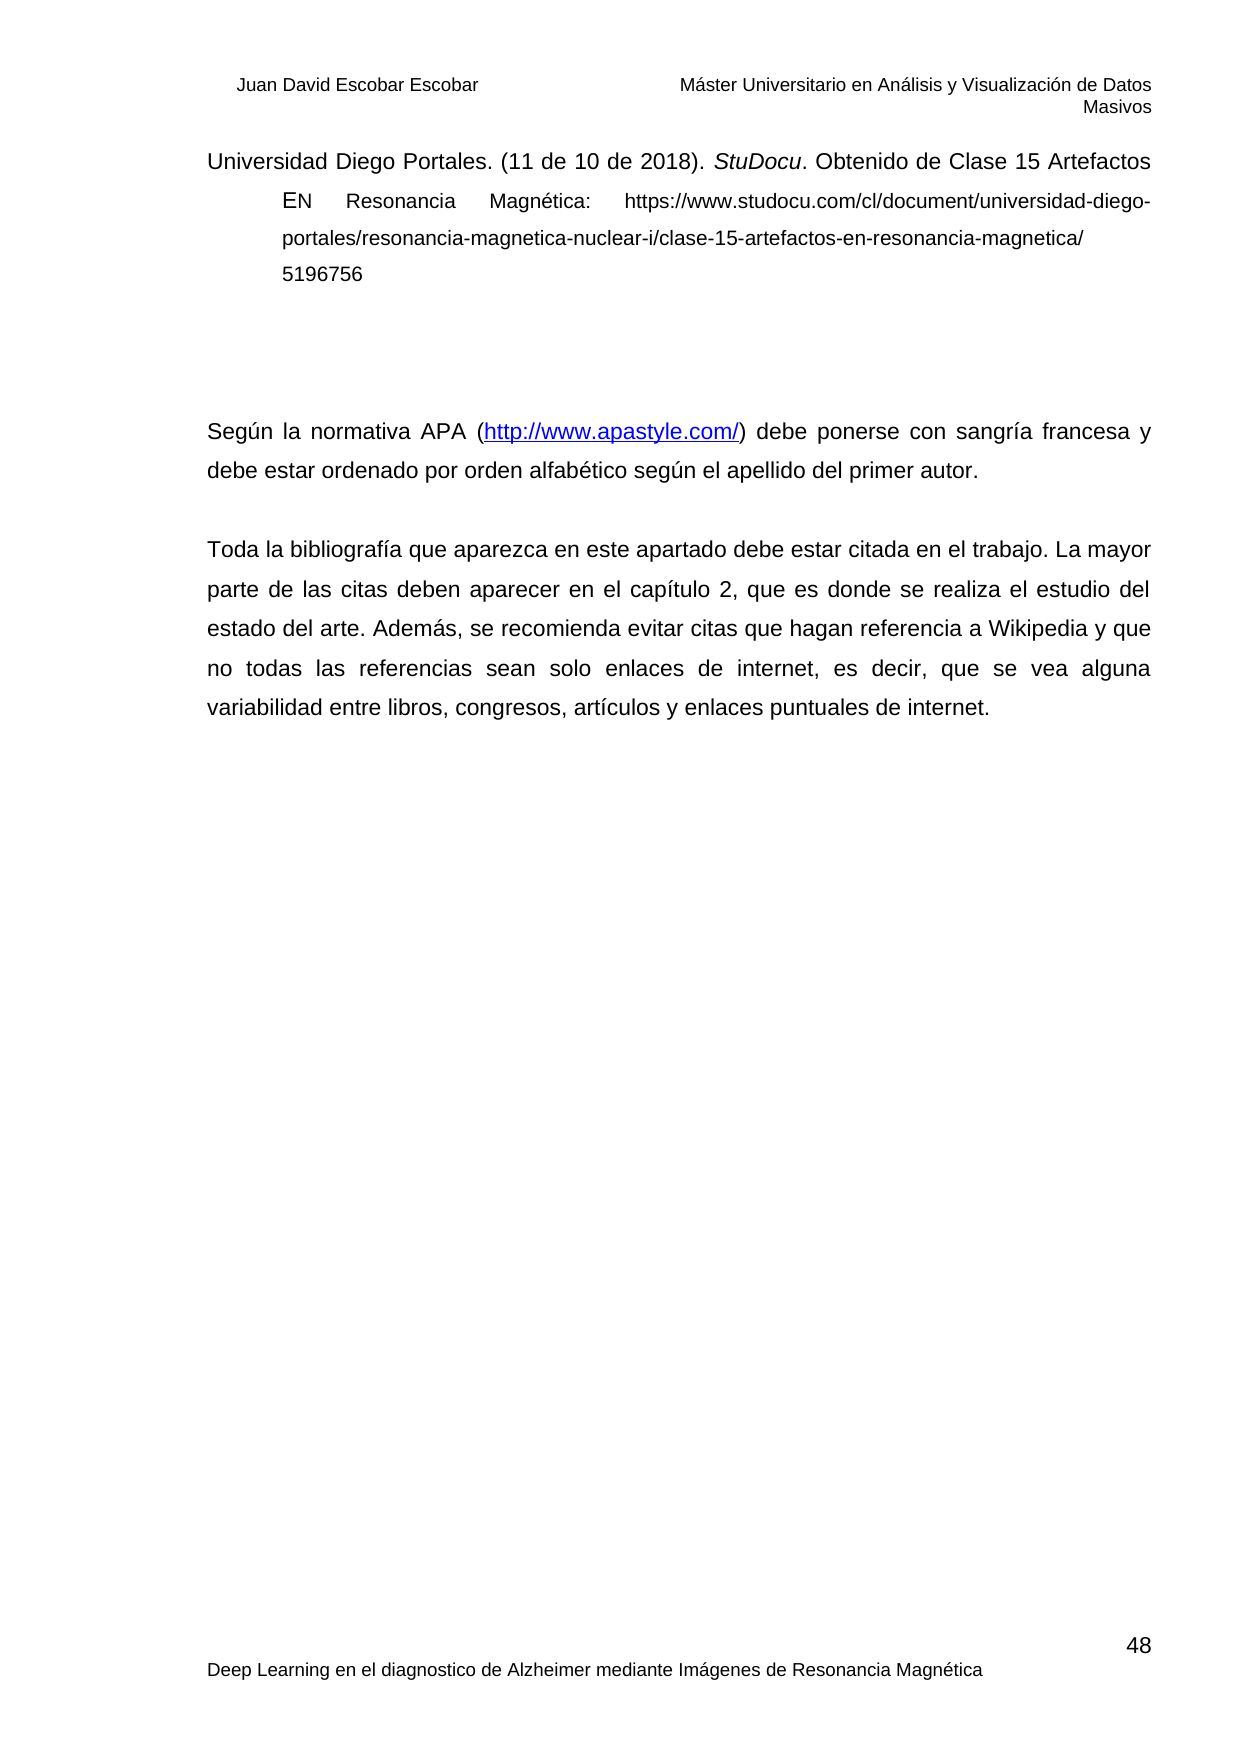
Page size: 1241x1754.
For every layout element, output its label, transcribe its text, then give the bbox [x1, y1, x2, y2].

text Según la normativa APA (http://www.apastyle.com/) debe ponerse con sangría francesa y debe estar ordenado por orden alfabético según el apellido del primer autor. [207, 418, 1152, 484]
text Toda la bibliografía que aparezca en este apartado debe estar citada en el trabajo. La mayor parte de las citas deben aparecer en el capítulo 2, que es donde se realiza el estudio del estado del arte. Además, se recomienda evitar citas que hagan referencia a Wikipedia y que no todas las referencias sean solo enlaces de internet, es decir, que se vea alguna variabilidad entre libros, congresos, artículos y enlaces puntuales de internet. [207, 536, 1152, 721]
